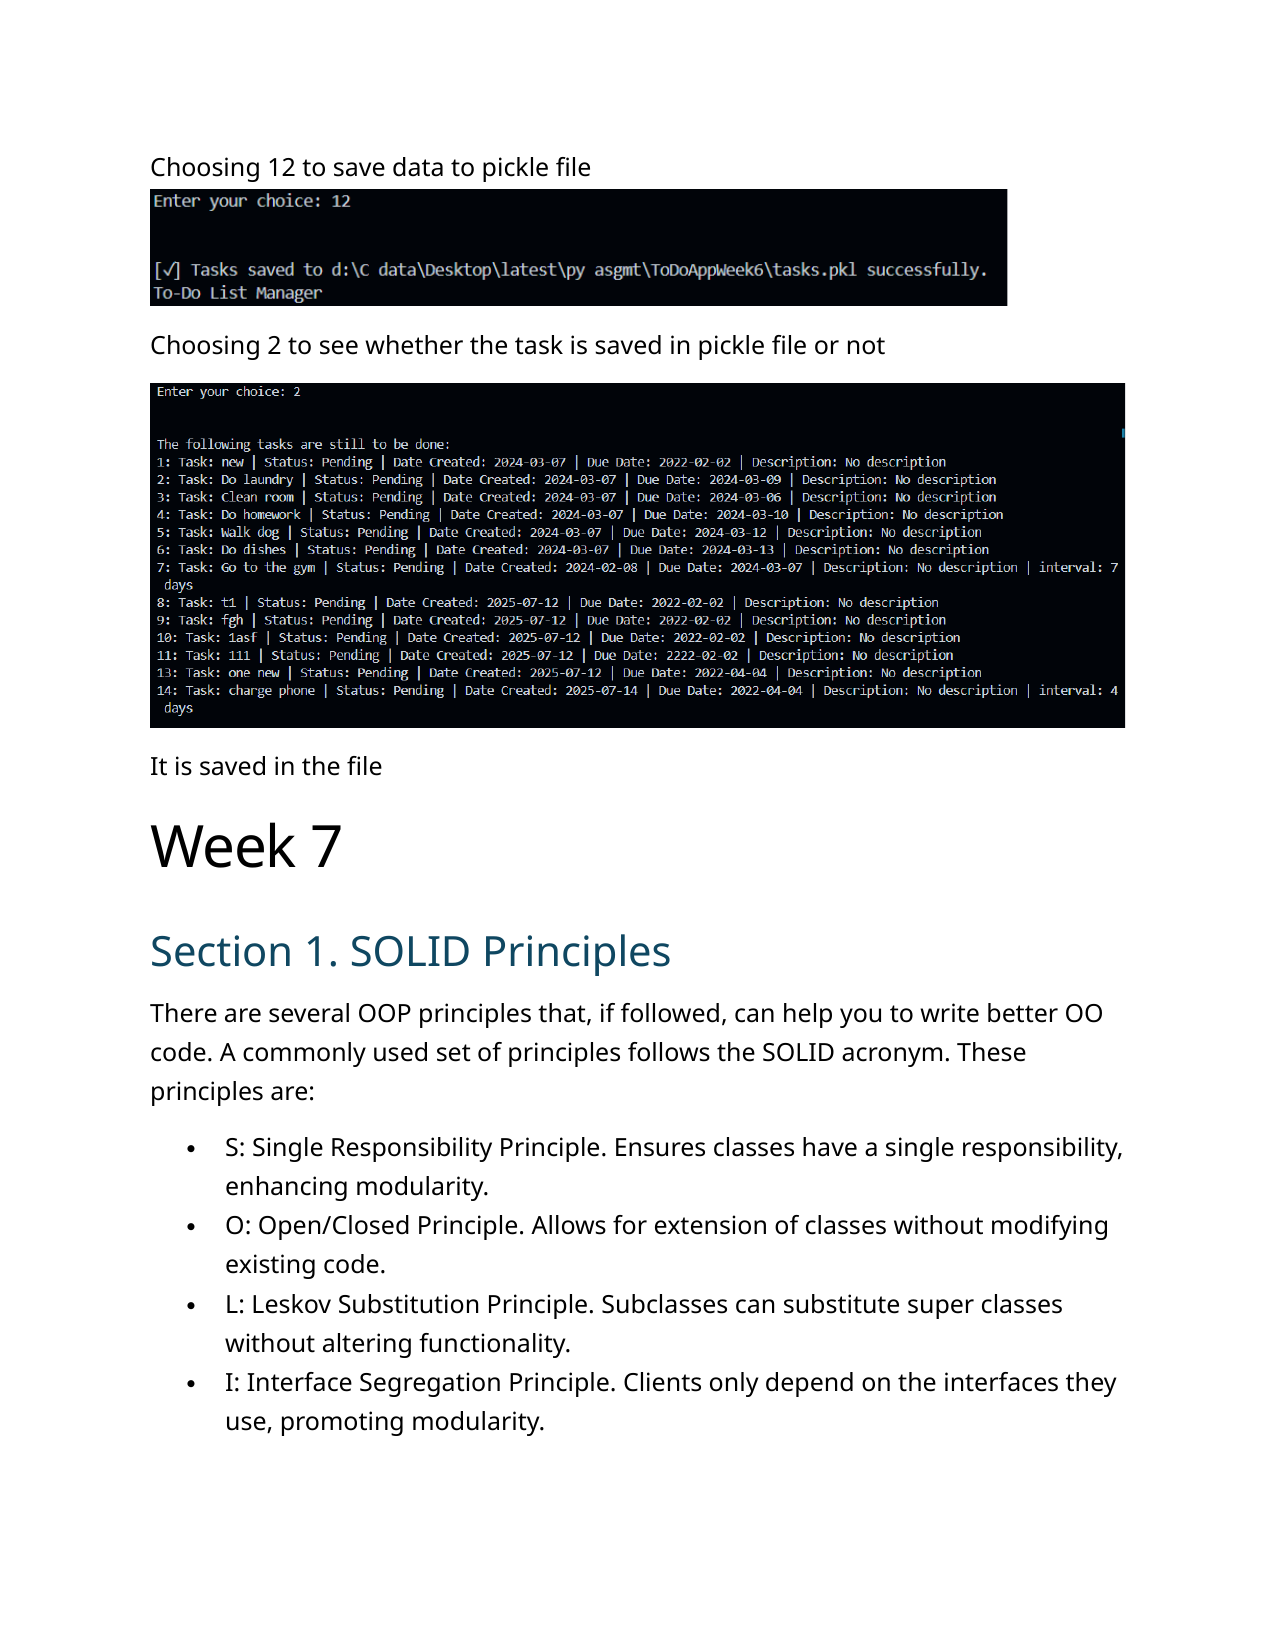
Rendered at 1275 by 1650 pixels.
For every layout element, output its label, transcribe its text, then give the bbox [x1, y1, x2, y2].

picture [150, 383, 1125, 728]
text Choosing 2 to see whether the task is saved in pickle file or not [150, 328, 1125, 362]
subtitle Section 1. SOLID Principles [150, 922, 1125, 979]
text It is saved in the file [150, 749, 1125, 783]
title Week 7 [150, 805, 1125, 884]
picture [150, 189, 1008, 306]
text There are several OOP principles that, if followed, can help you to write better OO code. A commonly used set of principles follows the SOLID acronym. These principles are: [150, 995, 1125, 1108]
list L: Leskov Substitution Principle. Subclasses can substitute super classes without altering functionality. [187, 1286, 1125, 1359]
list O: Open/Closed Principle. Allows for extension of classes without modifying existing code. [187, 1208, 1125, 1281]
list I: Interface Segregation Principle. Clients only depend on the interfaces they use, promoting modularity. [187, 1364, 1125, 1438]
list S: Single Responsibility Principle. Ensures classes have a single responsibility, enhancing modularity. [187, 1129, 1125, 1203]
